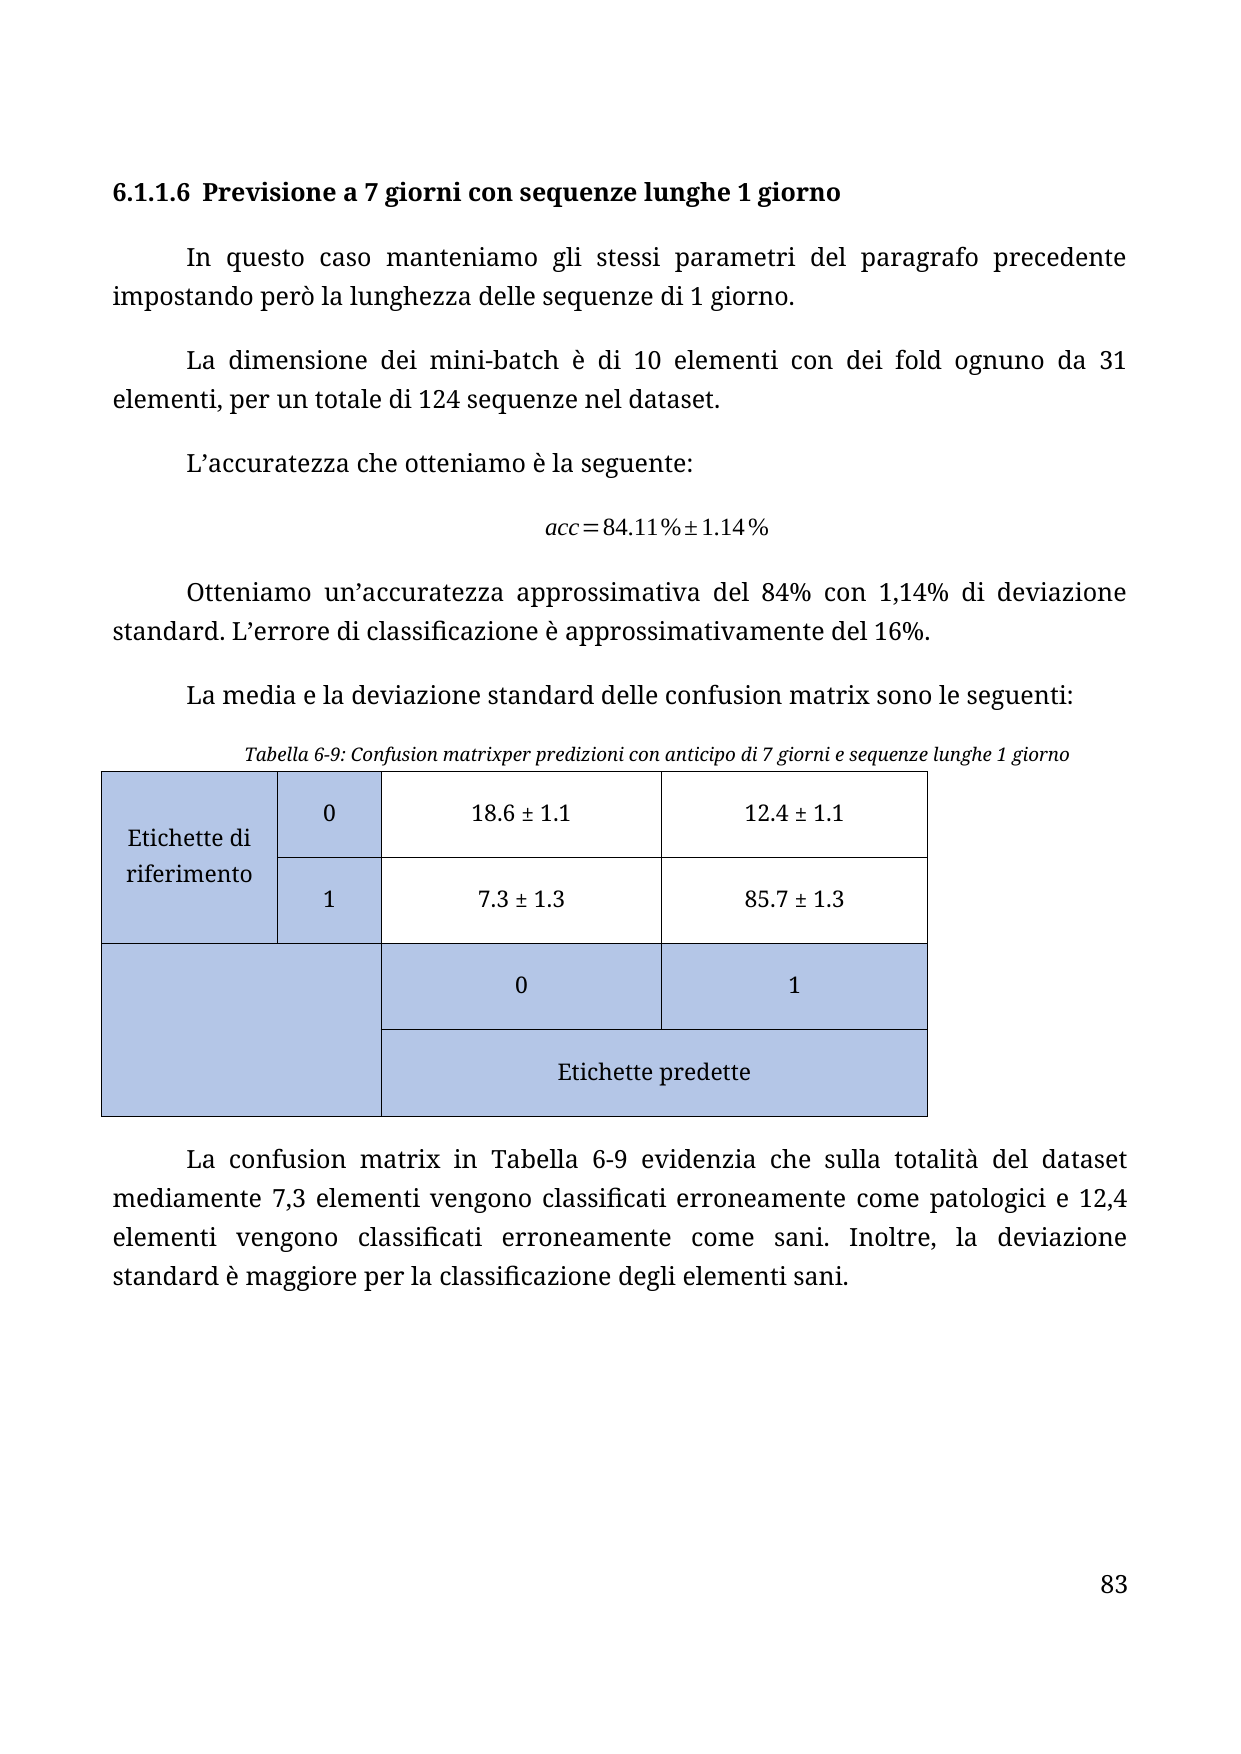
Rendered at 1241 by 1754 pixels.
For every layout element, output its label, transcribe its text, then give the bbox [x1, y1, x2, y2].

table_header 12.4 ± 1.1 [662, 772, 927, 857]
table_cell Etichette predette [382, 1030, 927, 1116]
table_header 18.6 ± 1.1 [382, 772, 661, 857]
text La dimensione dei mini-batch è di 10 elementi con dei fold ognuno da 31 elementi, per un totale di 124 sequenze nel dataset. [112, 342, 1128, 416]
table_header 0 [278, 772, 381, 857]
text In questo caso manteniamo gli stessi parametri del paragrafo precedente impostando però la lunghezza delle sequenze di 1 giorno. [112, 239, 1128, 312]
table_cell [102, 944, 381, 1116]
table_cell 85.7 ± 1.3 [662, 858, 927, 943]
table_cell 0 [382, 944, 661, 1029]
subtitle Previsione a 7 giorni con sequenze lunghe 1 giorno [112, 175, 1128, 209]
table_cell 7.3 ± 1.3 [382, 858, 661, 943]
text La media e la deviazione standard delle confusion matrix sono le seguenti: [112, 677, 1128, 712]
table_cell 1 [278, 858, 381, 943]
table_cell 1 [662, 944, 927, 1029]
text L’accuratezza che otteniamo è la seguente: [112, 446, 1128, 480]
text Otteniamo un’accuratezza approssimativa del 84% con 1,14% di deviazione standard. L’errore di classificazione è approssimativamente del 16%. [112, 574, 1128, 647]
table_header Etichette di riferimento [102, 772, 277, 943]
